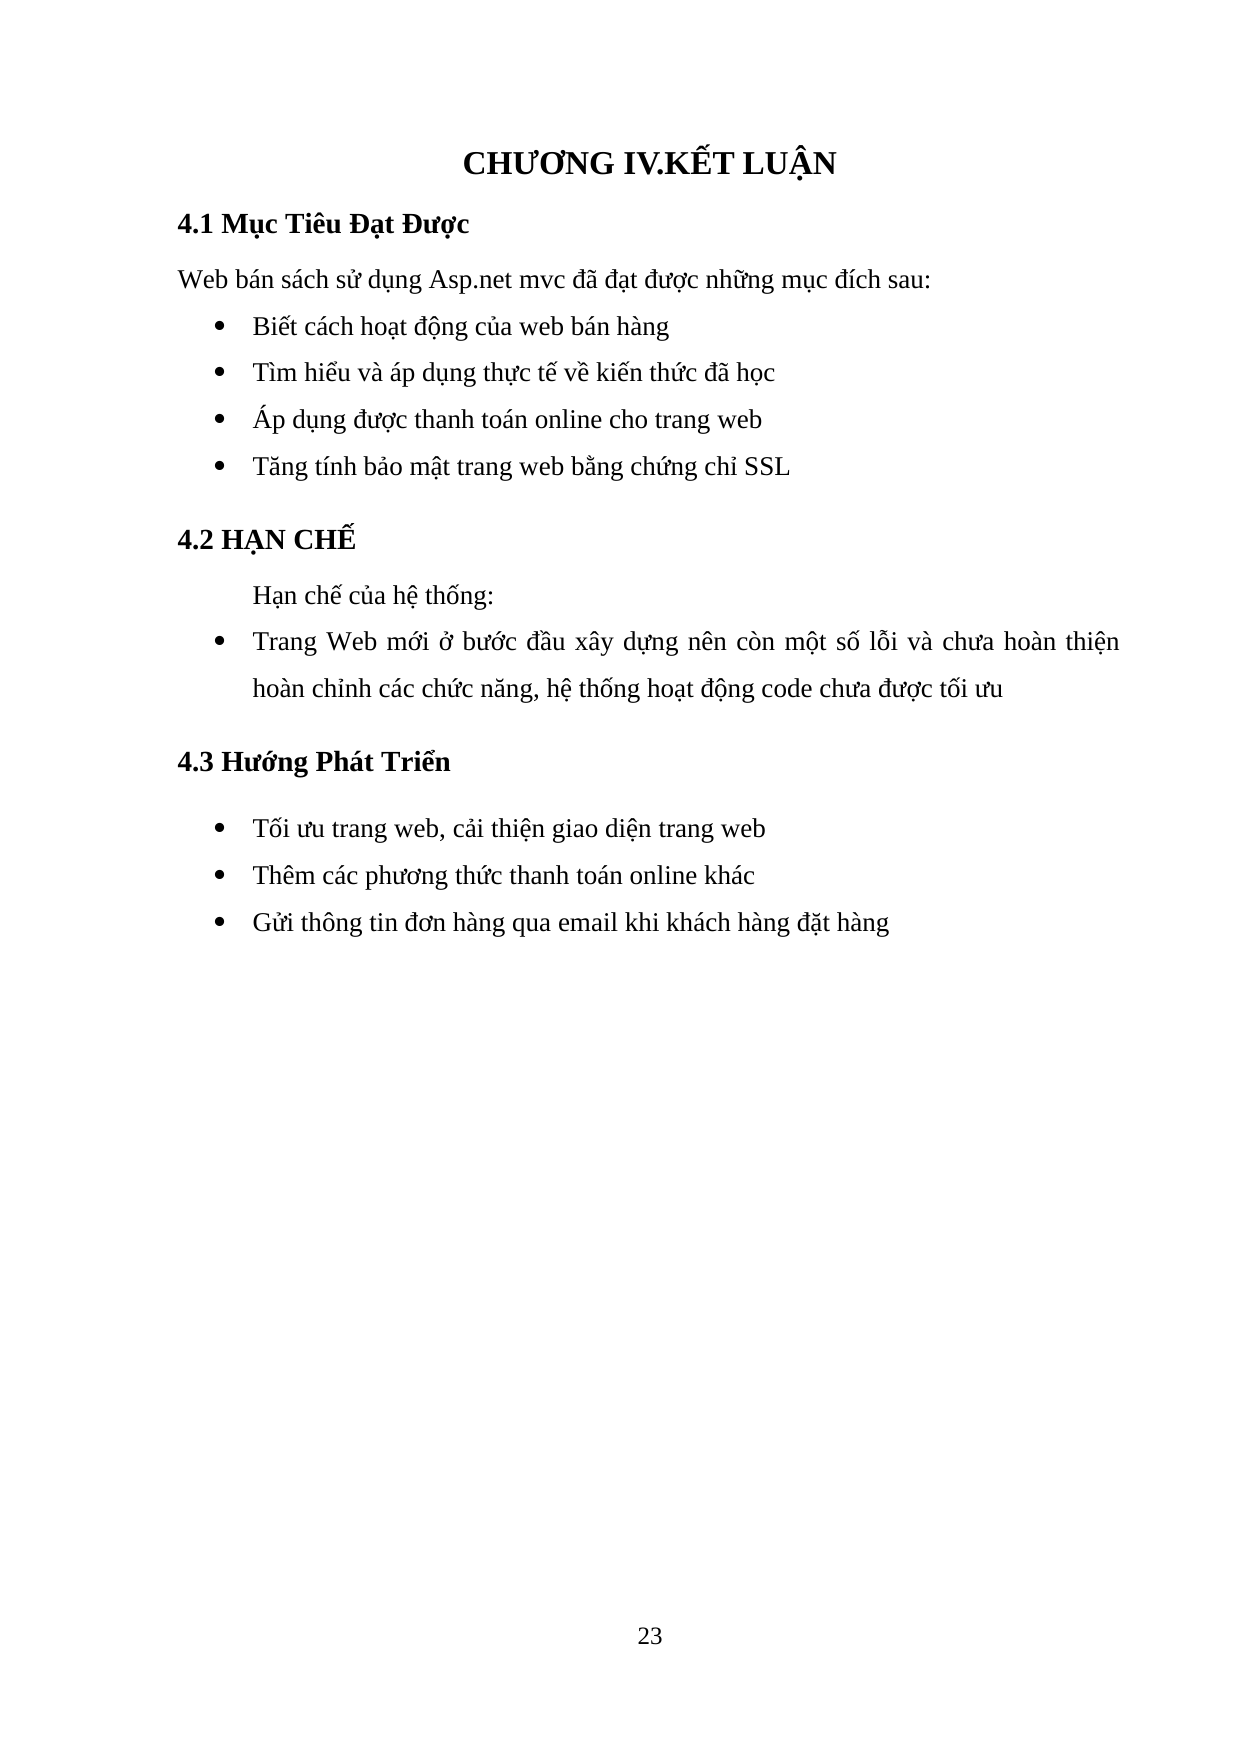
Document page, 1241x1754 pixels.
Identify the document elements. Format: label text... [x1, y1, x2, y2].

list Tối ưu trang web, cải thiện giao diện trang web [215, 812, 1122, 844]
list Gửi thông tin đơn hàng qua email khi khách hàng đặt hàng [215, 906, 1122, 937]
list Trang Web mới ở bước đầu xây dựng nên còn một số lỗi và chưa hoàn thiện hoàn chỉnh các chức năng, hệ thống hoạt động code chưa được tối ưu [215, 625, 1122, 703]
text Web bán sách sử dụng Asp.net mvc đã đạt được những mục đích sau: [177, 263, 1122, 294]
text 4.3 Hướng Phát Triển [177, 744, 1122, 777]
list Tìm hiểu và áp dụng thực tế về kiến thức đã học [215, 357, 1122, 388]
list Tăng tính bảo mật trang web bằng chứng chỉ SSL [215, 450, 1122, 482]
text 4.2 HẠN CHẾ [177, 522, 1122, 556]
subtitle CHƯƠNG IV.KẾT LUẬN [177, 143, 1122, 181]
list Áp dụng được thanh toán online cho trang web [215, 403, 1122, 435]
list Thêm các phương thức thanh toán online khác [215, 859, 1122, 891]
list Biết cách hoạt động của web bán hàng [215, 310, 1122, 341]
text 4.1 Mục Tiêu Đạt Được [177, 206, 1122, 240]
text Hạn chế của hệ thống: [177, 579, 1122, 610]
